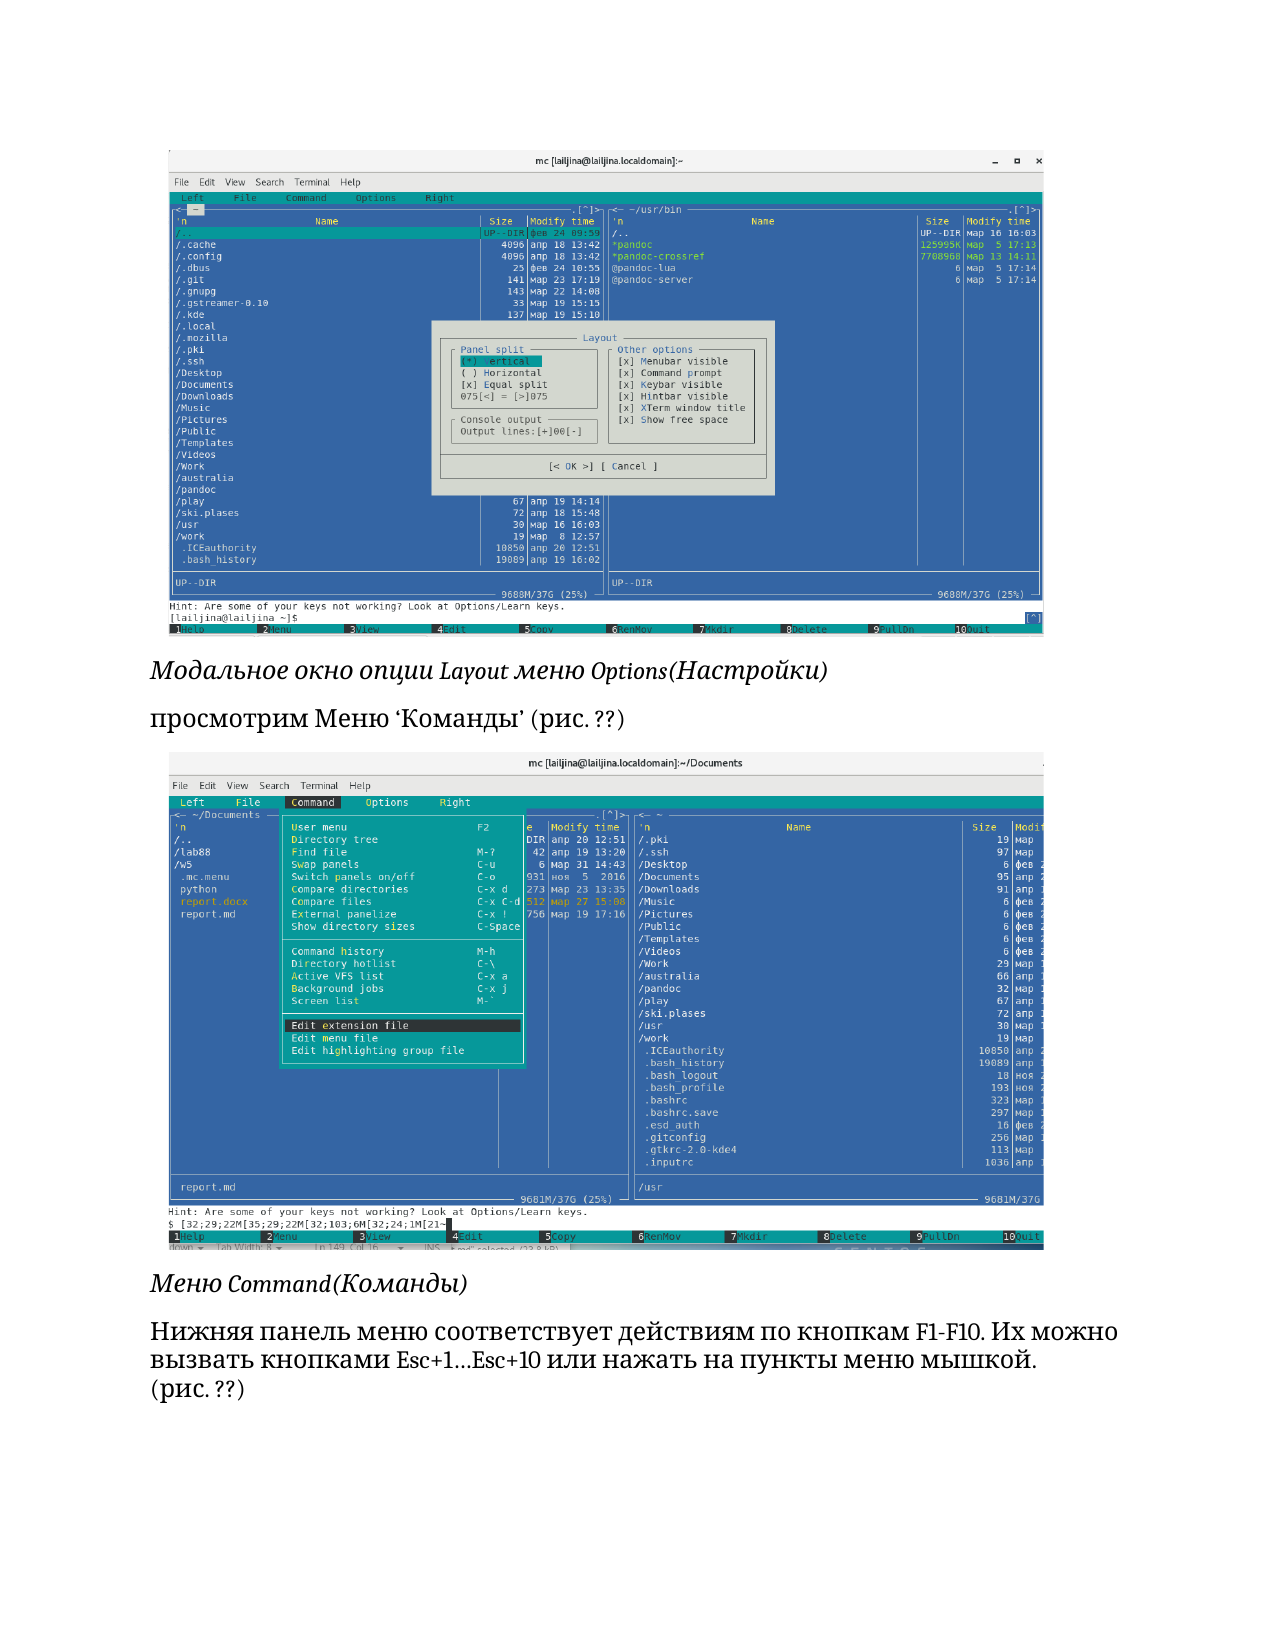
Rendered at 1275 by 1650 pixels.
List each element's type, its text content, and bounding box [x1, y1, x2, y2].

text Модальное окно опции Layout меню Options(Настройки) [150, 657, 1125, 686]
text Нижняя панель меню соответствует действиям по кнопкам F1-F10. Их можно вызвать кнопками Esc+1…Esc+10 или нажать на пункты меню мышкой. (рис. ??) [150, 1318, 1125, 1404]
text просмотрим Меню ‘Команды’ (рис. ??) [150, 704, 1125, 733]
picture [168, 752, 1044, 1250]
text Меню Command(Команды) [150, 1270, 1125, 1299]
picture [168, 150, 1044, 637]
